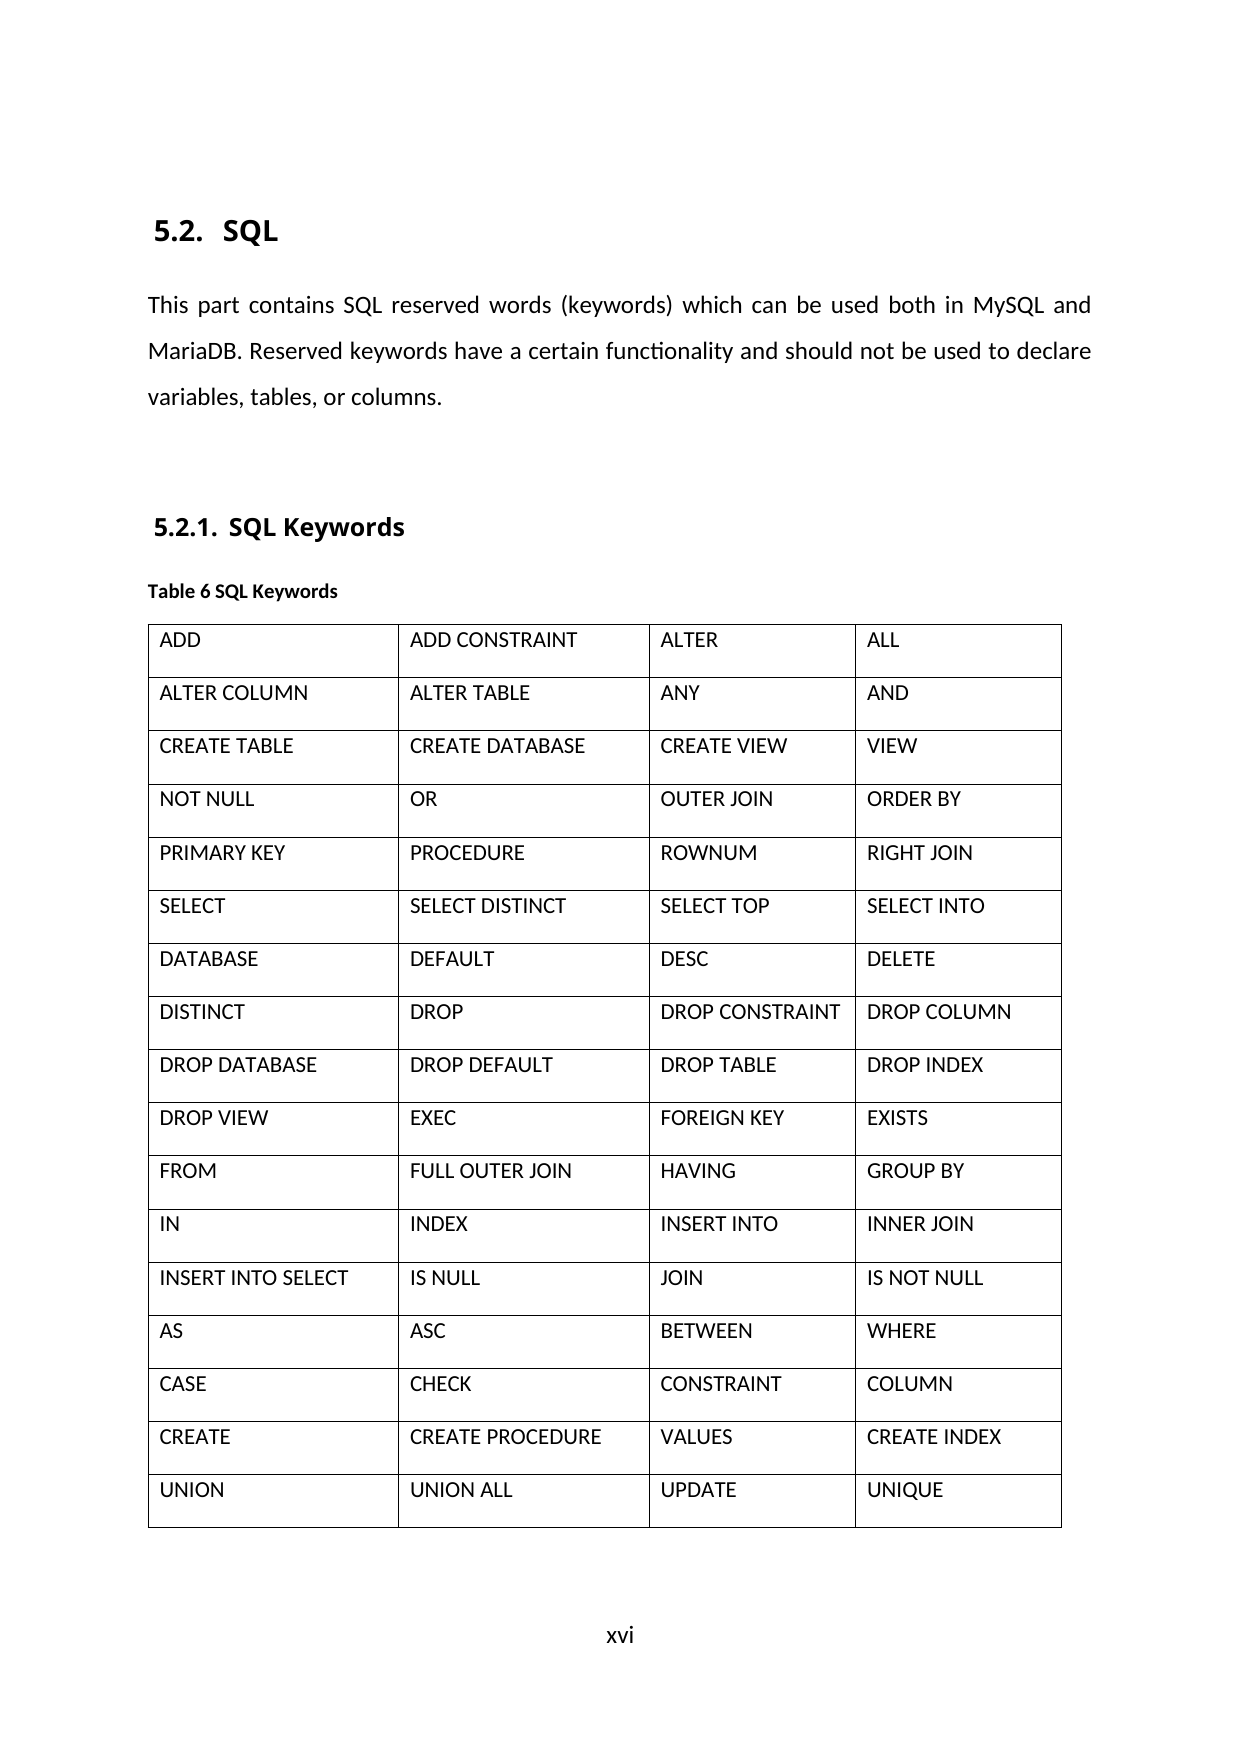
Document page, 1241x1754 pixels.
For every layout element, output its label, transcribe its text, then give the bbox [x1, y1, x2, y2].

subtitle SQL Keywords [153, 510, 1093, 544]
table_cell OUTER JOIN [650, 785, 855, 837]
table_cell BETWEEN [650, 1316, 855, 1368]
table_cell DROP DEFAULT [399, 1050, 649, 1102]
table_cell ORDER BY [856, 785, 1061, 837]
table_cell DROP [399, 997, 649, 1049]
table_cell DROP CONSTRAINT [650, 997, 855, 1049]
table_cell JOIN [650, 1263, 855, 1315]
table_cell SELECT DISTINCT [399, 891, 649, 943]
table_cell FULL OUTER JOIN [399, 1156, 649, 1208]
table_cell CREATE INDEX [856, 1422, 1061, 1474]
table_cell AND [856, 678, 1061, 730]
table_cell NOT NULL [149, 785, 398, 837]
table_cell UNION ALL [399, 1475, 649, 1527]
table_cell ALTER TABLE [399, 678, 649, 730]
table_cell SELECT TOP [650, 891, 855, 943]
table_cell INSERT INTO [650, 1210, 855, 1262]
table_cell ALTER COLUMN [149, 678, 398, 730]
table_cell EXISTS [856, 1103, 1061, 1155]
table_cell WHERE [856, 1316, 1061, 1368]
table_header ALTER [650, 625, 855, 677]
table_cell COLUMN [856, 1369, 1061, 1421]
table_cell INDEX [399, 1210, 649, 1262]
table_cell DATABASE [149, 944, 398, 996]
table_cell SELECT [149, 891, 398, 943]
table_cell FROM [149, 1156, 398, 1208]
table_cell GROUP BY [856, 1156, 1061, 1208]
table_cell CREATE TABLE [149, 731, 398, 783]
table_cell DROP COLUMN [856, 997, 1061, 1049]
text This part contains SQL reserved words (keywords) which can be used both in MySQL and MariaDB. Reserved keywords have a certain functionality and should not be used to declare variables, tables, or columns. [148, 289, 1093, 411]
table_header ADD [149, 625, 398, 677]
table_cell AS [149, 1316, 398, 1368]
table_cell DISTINCT [149, 997, 398, 1049]
table_cell UPDATE [650, 1475, 855, 1527]
table_cell CASE [149, 1369, 398, 1421]
table_cell ANY [650, 678, 855, 730]
table_cell FOREIGN KEY [650, 1103, 855, 1155]
table_cell DROP TABLE [650, 1050, 855, 1102]
table_cell PROCEDURE [399, 838, 649, 890]
table_cell UNIQUE [856, 1475, 1061, 1527]
table_cell PRIMARY KEY [149, 838, 398, 890]
table_cell DELETE [856, 944, 1061, 996]
table_cell IS NOT NULL [856, 1263, 1061, 1315]
table_cell SELECT INTO [856, 891, 1061, 943]
table_cell ROWNUM [650, 838, 855, 890]
table_cell CREATE PROCEDURE [399, 1422, 649, 1474]
table_cell HAVING [650, 1156, 855, 1208]
table_header ADD CONSTRAINT [399, 625, 649, 677]
table_header ALL [856, 625, 1061, 677]
table_cell CREATE [149, 1422, 398, 1474]
table_cell RIGHT JOIN [856, 838, 1061, 890]
table_cell CREATE VIEW [650, 731, 855, 783]
table_cell IS NULL [399, 1263, 649, 1315]
table_cell VIEW [856, 731, 1061, 783]
table_cell UNION [149, 1475, 398, 1527]
table_cell DROP INDEX [856, 1050, 1061, 1102]
table_cell EXEC [399, 1103, 649, 1155]
table_cell DROP DATABASE [149, 1050, 398, 1102]
table_cell ASC [399, 1316, 649, 1368]
table_cell OR [399, 785, 649, 837]
table_cell CHECK [399, 1369, 649, 1421]
table_cell IN [149, 1210, 398, 1262]
table_cell INSERT INTO SELECT [149, 1263, 398, 1315]
subtitle SQL [153, 210, 1093, 250]
table_cell CONSTRAINT [650, 1369, 855, 1421]
table_cell DROP VIEW [149, 1103, 398, 1155]
table_cell INNER JOIN [856, 1210, 1061, 1262]
table_cell DESC [650, 944, 855, 996]
table_cell VALUES [650, 1422, 855, 1474]
table_cell CREATE DATABASE [399, 731, 649, 783]
table_cell DEFAULT [399, 944, 649, 996]
